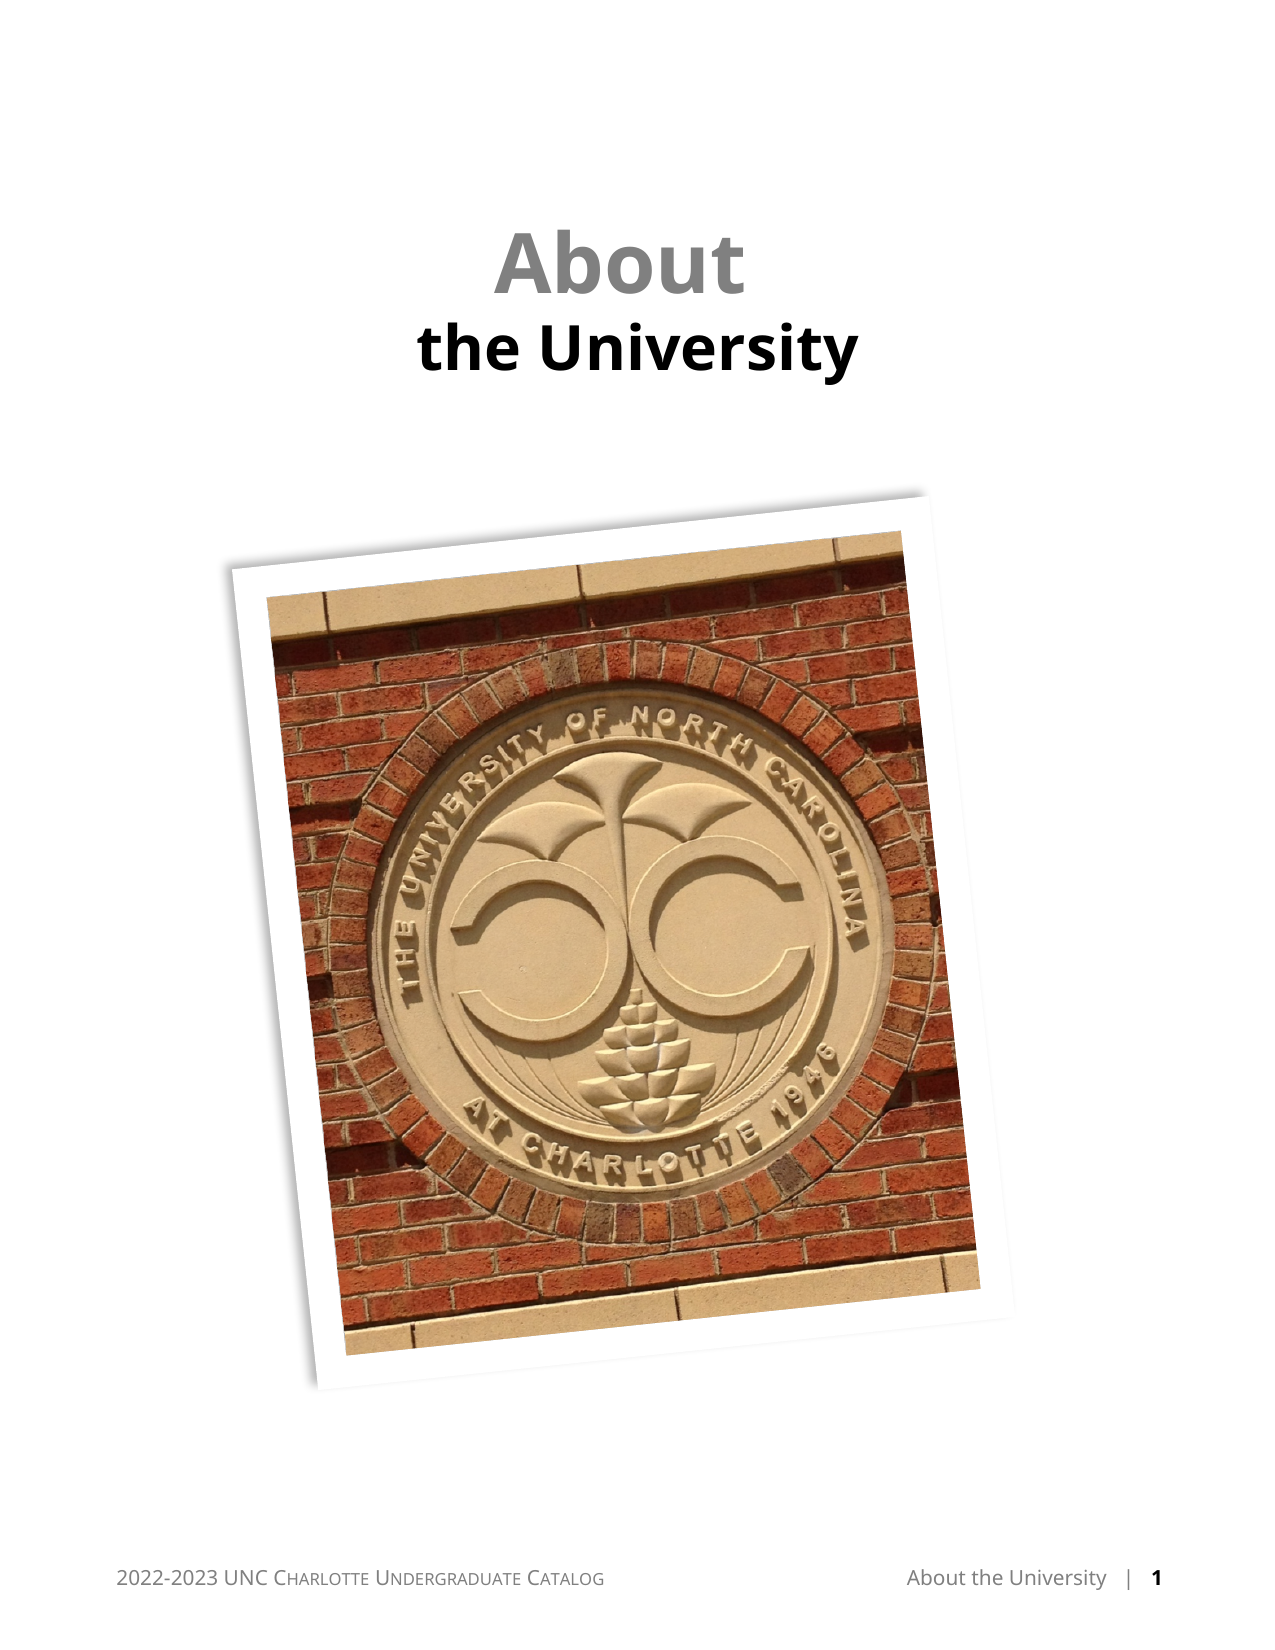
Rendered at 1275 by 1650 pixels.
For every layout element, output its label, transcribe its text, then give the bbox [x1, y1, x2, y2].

text the University [105, 304, 1170, 389]
picture [267, 532, 980, 1355]
